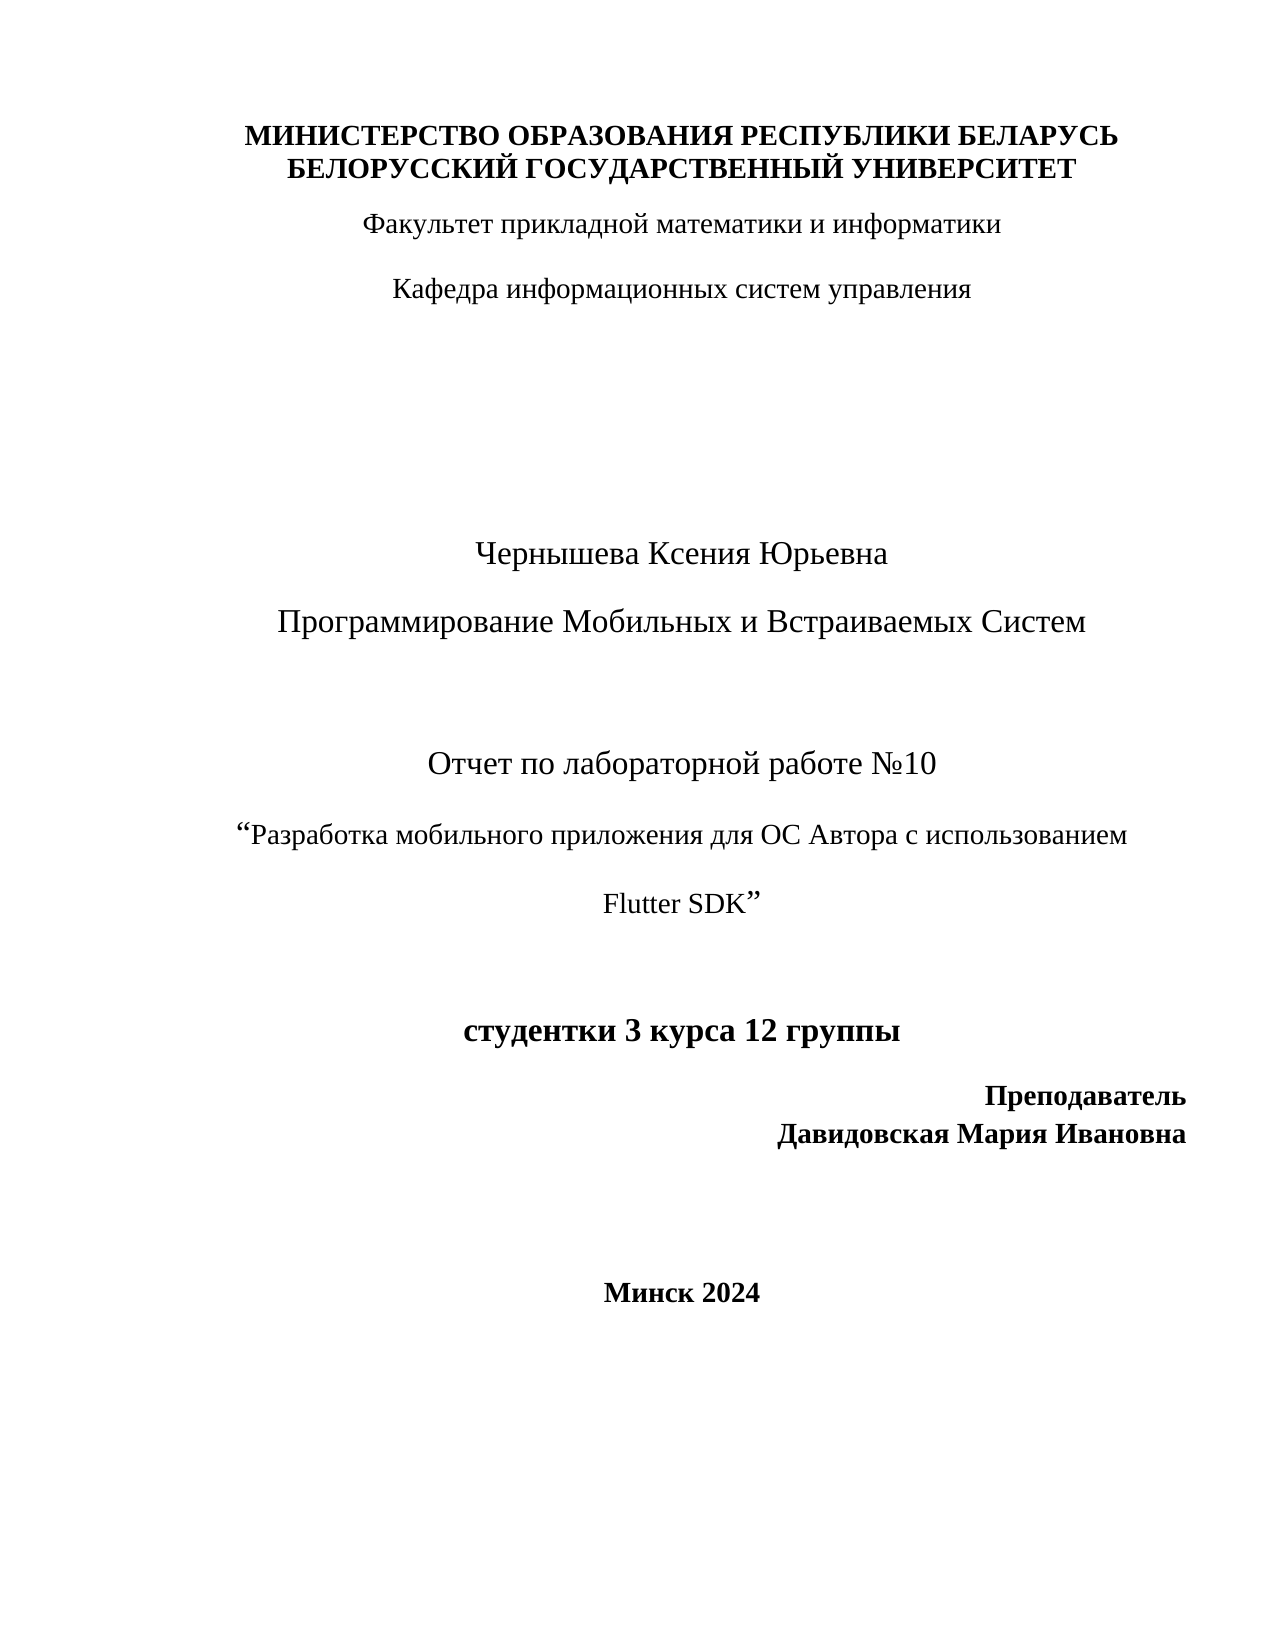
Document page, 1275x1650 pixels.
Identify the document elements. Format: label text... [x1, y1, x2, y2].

text Факультет прикладной математики и информатики [177, 206, 1186, 239]
text Flutter SDK” [177, 883, 1186, 921]
text Чернышева Ксения Юрьевна [177, 533, 1186, 572]
text Кафедра информационных систем управления [177, 271, 1186, 304]
text Преподаватель [177, 1078, 1186, 1112]
text “Разработка мобильного приложения для ОС Автора с использованием [177, 813, 1186, 851]
text МИНИСТЕРСТВО ОБРАЗОВАНИЯ РЕСПУБЛИКИ БЕЛАРУСЬ БЕЛОРУССКИЙ ГОСУДАРСТВЕННЫЙ УНИВЕРСИТЕТ [177, 118, 1186, 185]
text Давидовская Мария Ивановна [177, 1117, 1186, 1150]
text Минск 2024 [177, 1275, 1186, 1309]
subtitle студентки 3 курса 12 группы [177, 1011, 1186, 1049]
text Программирование Мобильных и Встраиваемых Систем [177, 601, 1186, 639]
text Отчет по лабораторной работе №10 [177, 743, 1186, 782]
